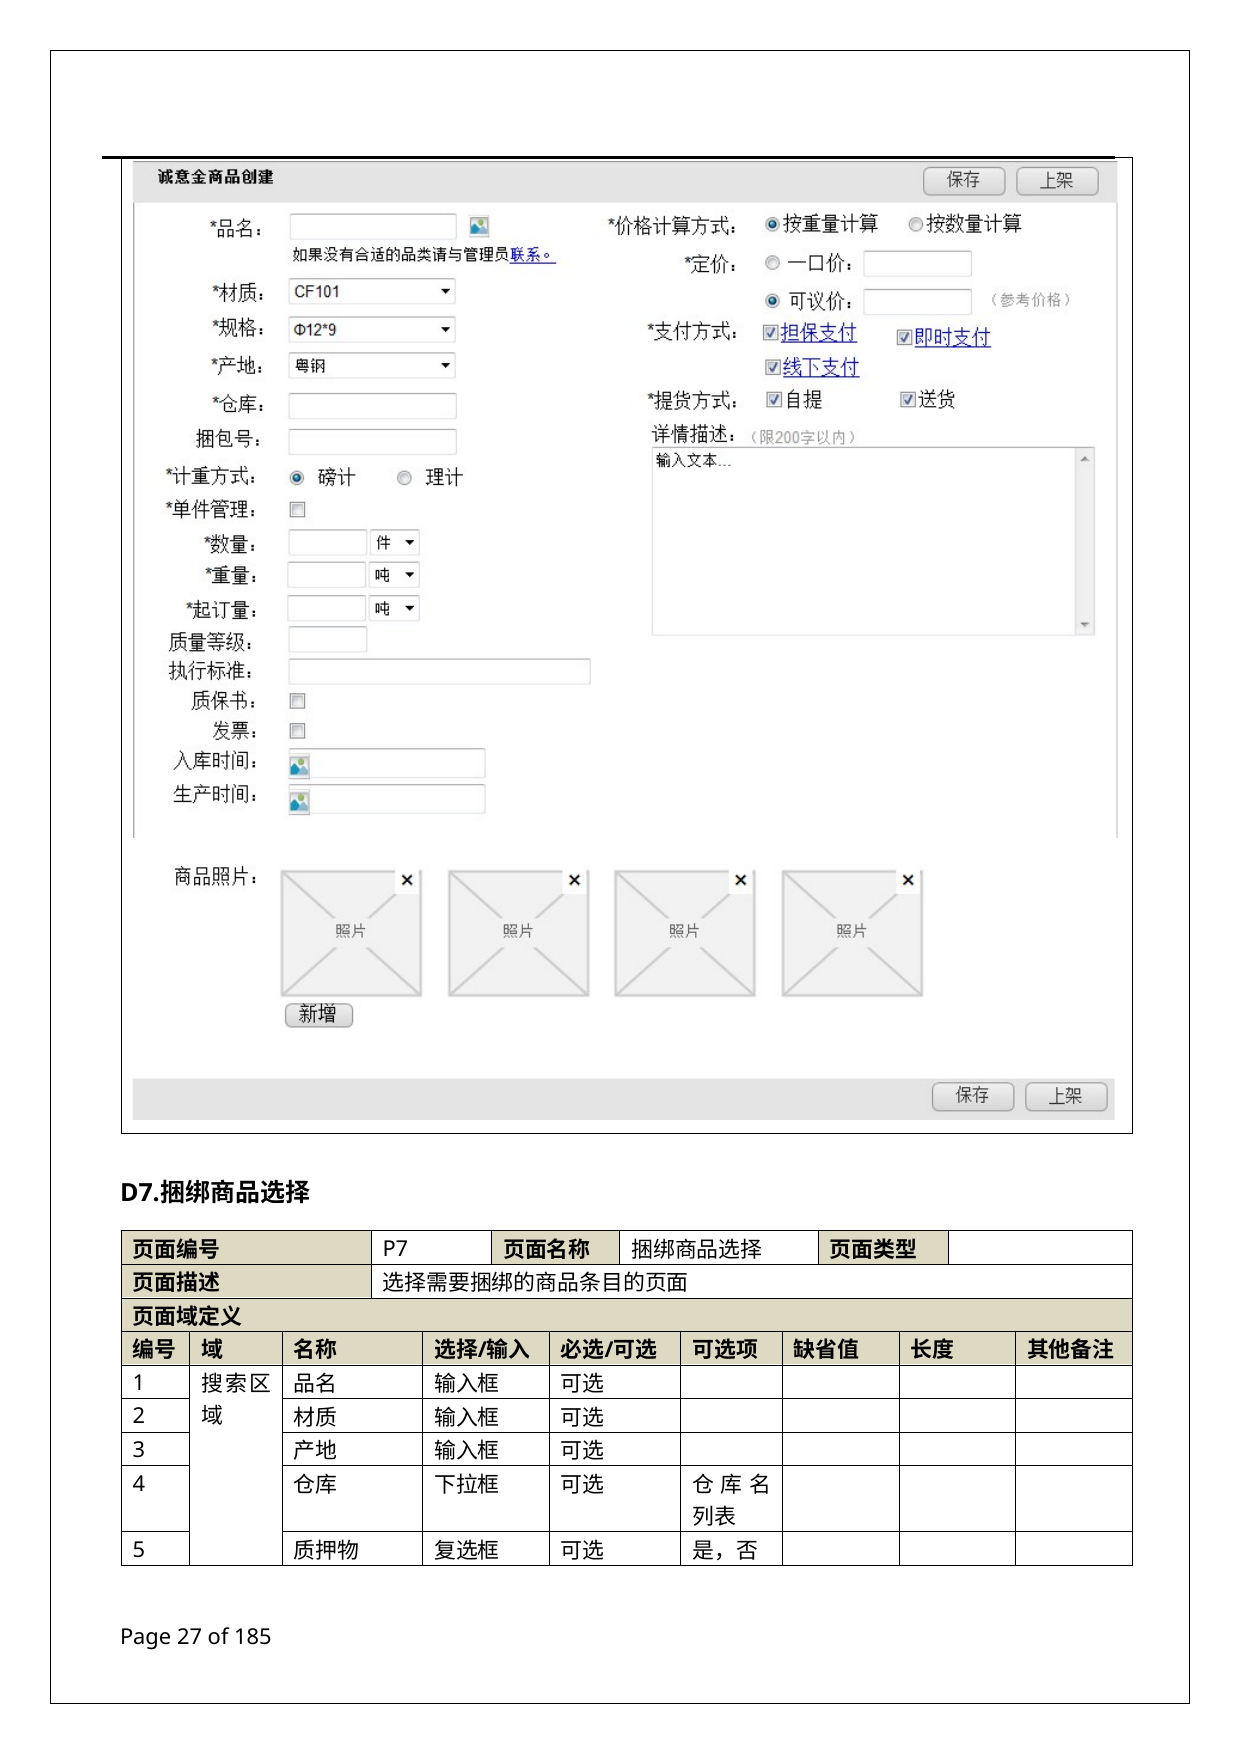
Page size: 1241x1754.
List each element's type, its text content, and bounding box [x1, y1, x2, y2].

table_cell 下拉框 [423, 1466, 549, 1531]
table_cell 材质 [283, 1399, 422, 1432]
table_cell 可选 [550, 1366, 680, 1398]
table_cell [1016, 1366, 1132, 1398]
subtitle D7.捆绑商品选择 [120, 1159, 1120, 1224]
table_cell 必选/可选 [550, 1332, 680, 1364]
table_cell [900, 1433, 1015, 1465]
table_header P7 [372, 1231, 491, 1264]
table_header [949, 1231, 1132, 1264]
table_cell 可选 [550, 1466, 680, 1531]
table_cell [900, 1466, 1015, 1531]
table_cell 名称 [283, 1332, 422, 1364]
table_cell 输入框 [423, 1433, 549, 1465]
table_cell [900, 1532, 1015, 1565]
table_cell 仓库 [283, 1466, 422, 1531]
table_cell 可选 [550, 1399, 680, 1432]
table_cell 3 [122, 1433, 189, 1465]
table_cell [1016, 1433, 1132, 1465]
table_cell 仓库名列表 [681, 1466, 782, 1531]
table_cell 其他备注 [1016, 1332, 1132, 1364]
table_cell 产地 [283, 1433, 422, 1465]
table_cell 缺省值 [783, 1332, 899, 1364]
table_header 捆绑商品选择 [620, 1231, 818, 1264]
table_header 页面名称 [492, 1231, 619, 1264]
table_cell 长度 [900, 1332, 1015, 1364]
table_cell 输入框 [423, 1366, 549, 1398]
table_cell [783, 1532, 899, 1565]
table_cell 域 [190, 1332, 282, 1364]
table_header 页面编号 [122, 1231, 371, 1264]
table_cell [783, 1466, 899, 1531]
table_cell 输入框 [423, 1399, 549, 1432]
table_cell [1016, 1399, 1132, 1432]
table_cell 可选 [550, 1532, 680, 1565]
table_cell 是，否 [681, 1532, 782, 1565]
table_cell 页面域定义 [122, 1299, 1132, 1331]
table_cell 页面描述 [122, 1265, 371, 1297]
table_cell [1016, 1532, 1132, 1565]
picture [132, 854, 1115, 1120]
table_cell [1016, 1466, 1132, 1531]
table_cell 编号 [122, 1332, 189, 1364]
table_cell 质押物 [283, 1532, 422, 1565]
table_cell [681, 1433, 782, 1465]
table_cell [783, 1366, 899, 1398]
table_cell 搜索区域 [190, 1366, 282, 1565]
table_cell [900, 1399, 1015, 1432]
picture [132, 161, 1118, 838]
table_cell [122, 158, 1132, 1133]
table_cell 可选 [550, 1433, 680, 1465]
table_cell [681, 1366, 782, 1398]
table_cell [900, 1366, 1015, 1398]
table_cell 2 [122, 1399, 189, 1432]
table_cell 复选框 [423, 1532, 549, 1565]
table_cell 选择需要捆绑的商品条目的页面 [372, 1265, 1132, 1297]
table_cell 选择/输入 [423, 1332, 549, 1364]
table_cell [783, 1433, 899, 1465]
table_cell 可选项 [681, 1332, 782, 1364]
table_cell 4 [122, 1466, 189, 1531]
table_cell [681, 1399, 782, 1432]
table_cell 1 [122, 1366, 189, 1398]
table_cell 5 [122, 1532, 189, 1565]
table_cell 品名 [283, 1366, 422, 1398]
table_cell [783, 1399, 899, 1432]
table_header 页面类型 [819, 1231, 948, 1264]
